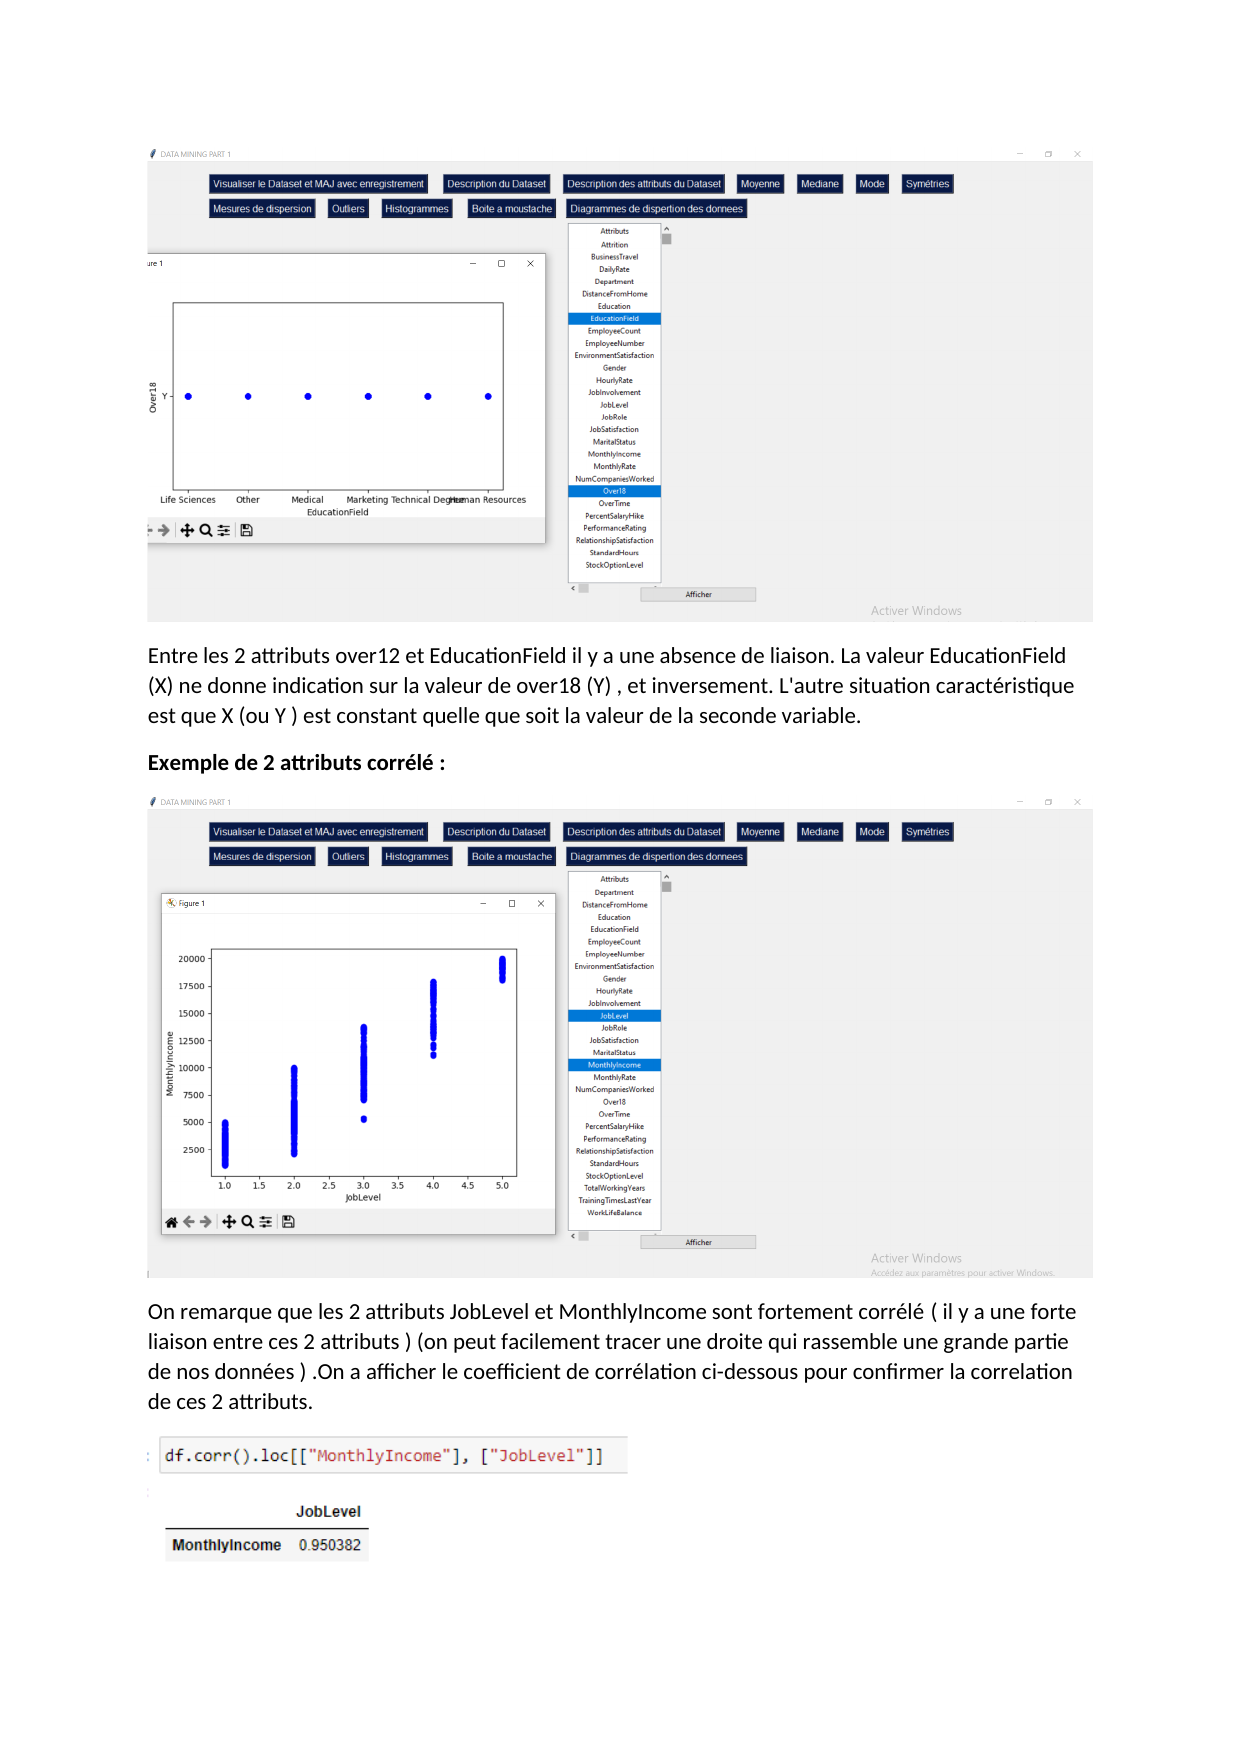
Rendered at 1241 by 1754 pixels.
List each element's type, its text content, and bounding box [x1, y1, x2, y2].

text Exemple de 2 attributs corrélé : [148, 748, 1093, 776]
picture [147, 1434, 628, 1569]
picture [147, 795, 1093, 1278]
text Entre les 2 attributs over12 et EducationField il y a une absence de liaison. La valeur EducationField (X) ne donne indication sur la valeur de over18 (Y) , et inversement. L'autre situation caractéristique est que X (ou Y ) est constant quelle que soit la valeur de la seconde variable. [148, 641, 1093, 729]
picture [147, 147, 1093, 622]
text On remarque que les 2 attributs JobLevel et MonthlyIncome sont fortement corrélé ( il y a une forte liaison entre ces 2 attributs ) (on peut facilement tracer une droite qui rassemble une grande partie de nos données ) .On a afficher le coefficient de corrélation ci-dessous pour confirmer la correlation de ces 2 attributs. [148, 1297, 1093, 1415]
